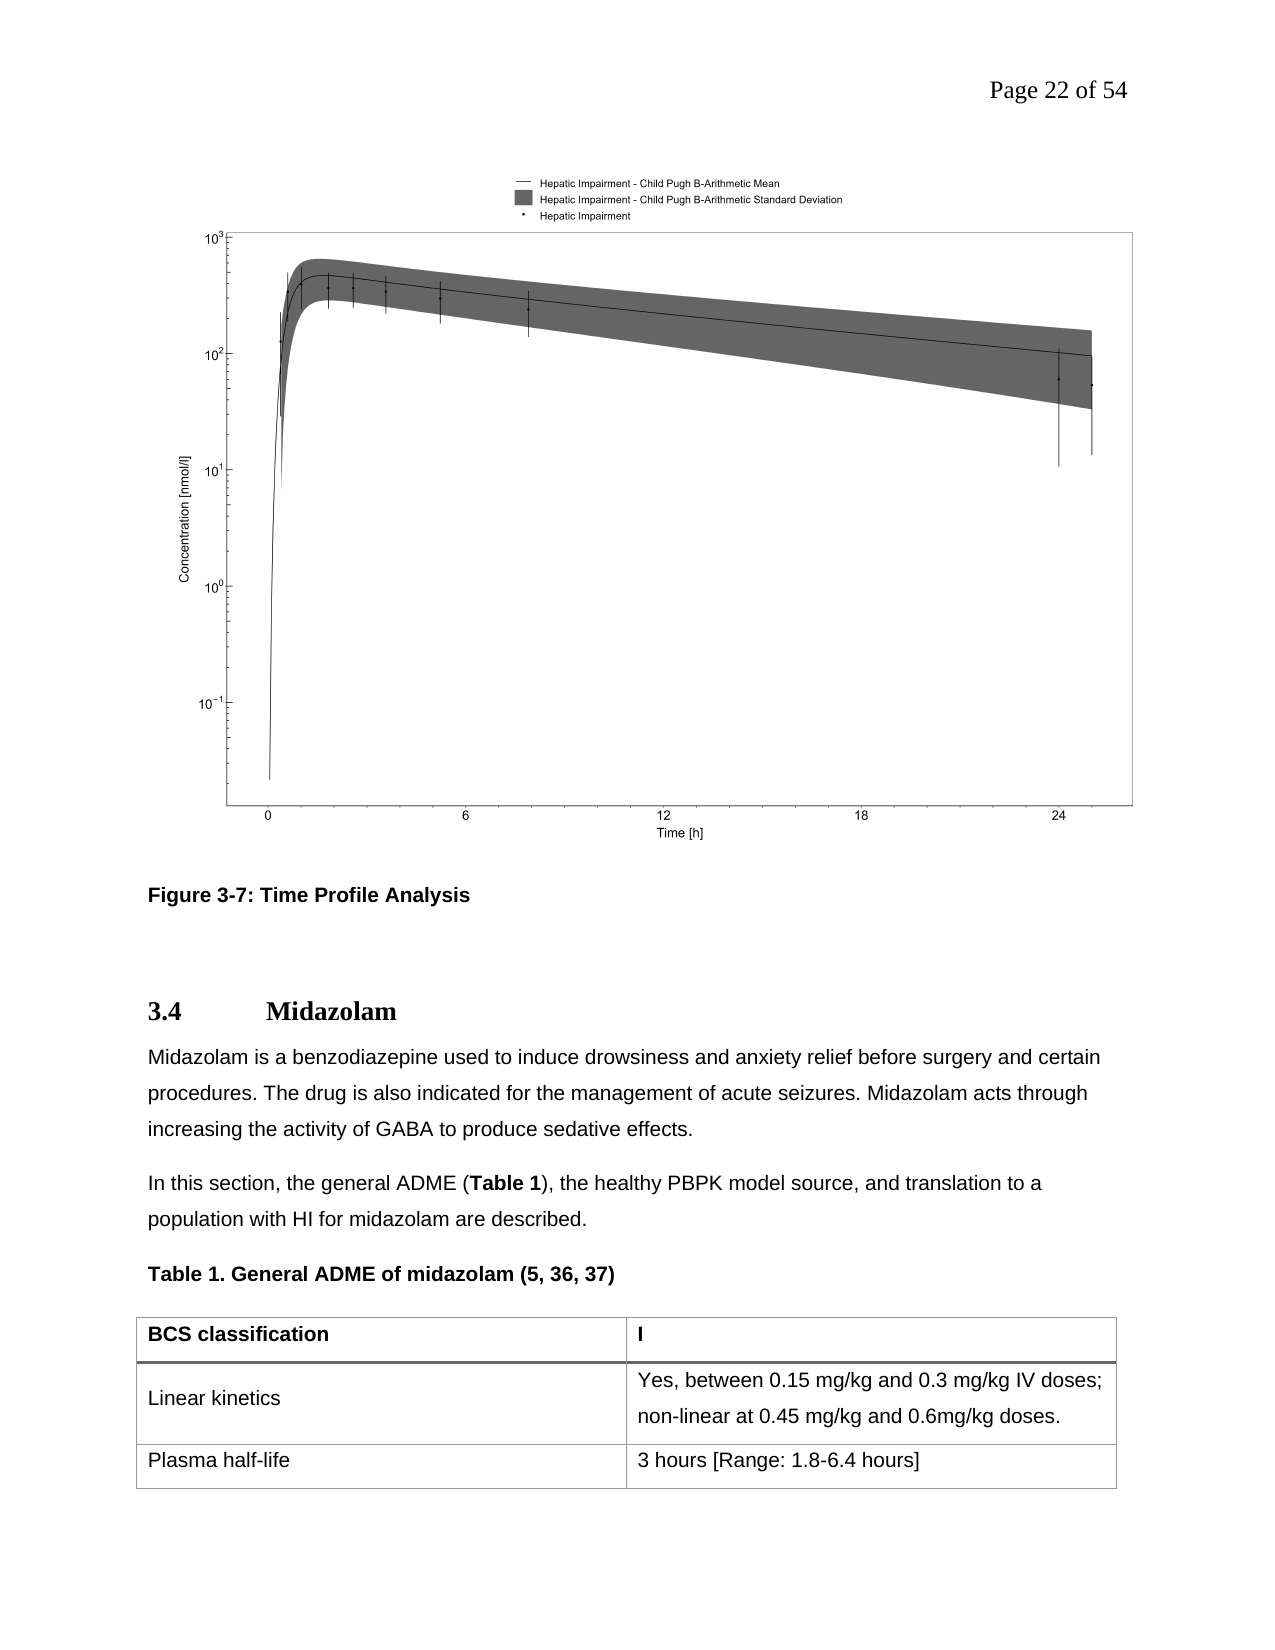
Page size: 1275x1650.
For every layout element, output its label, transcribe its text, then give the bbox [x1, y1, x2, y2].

text Table 1. General ADME of midazolam (5, 36, 37) [148, 1262, 1127, 1286]
subtitle Midazolam [148, 995, 1127, 1026]
table_cell Linear kinetics [137, 1364, 626, 1443]
table_header I [627, 1318, 1116, 1361]
text Figure 3-7: Time Profile Analysis [148, 883, 1127, 907]
table_cell 3 hours [Range: 1.8-6.4 hours] [627, 1445, 1116, 1488]
table_cell Plasma half-life [137, 1445, 626, 1488]
text In this section, the general ADME (Table 1), the healthy PBPK model source, and translation to a population with HI for midazolam are described. [148, 1171, 1127, 1231]
text Midazolam is a benzodiazepine used to induce drowsiness and anxiety relief before surgery and certain procedures. The drug is also indicated for the management of acute seizures. Midazolam acts through increasing the activity of GABA to produce sedative effects. [148, 1045, 1127, 1141]
table_cell Yes, between 0.15 mg/kg and 0.3 mg/kg IV doses; non-linear at 0.45 mg/kg and 0.6mg/kg doses. [627, 1364, 1116, 1443]
picture [166, 166, 1146, 853]
table_header BCS classification [137, 1318, 626, 1361]
